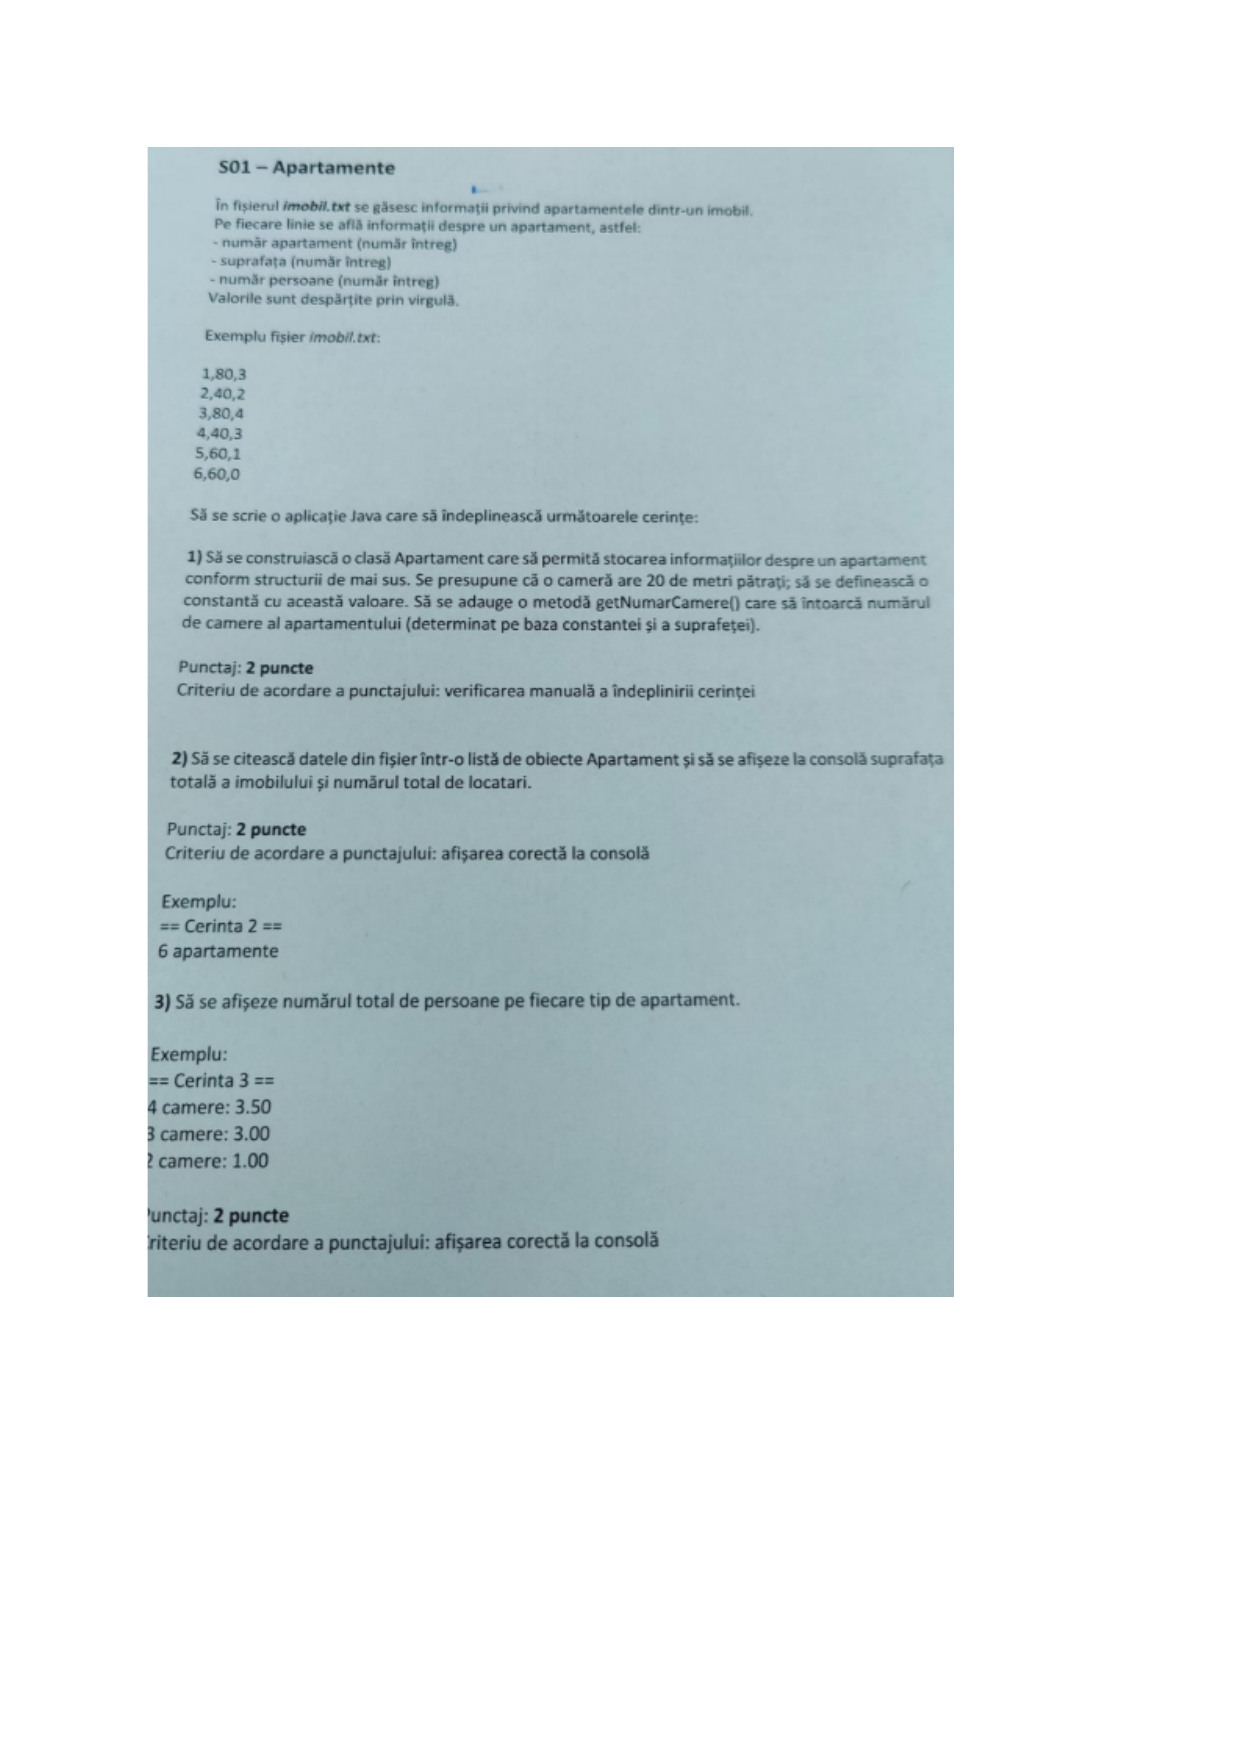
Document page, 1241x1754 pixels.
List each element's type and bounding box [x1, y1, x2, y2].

picture [147, 147, 954, 1297]
